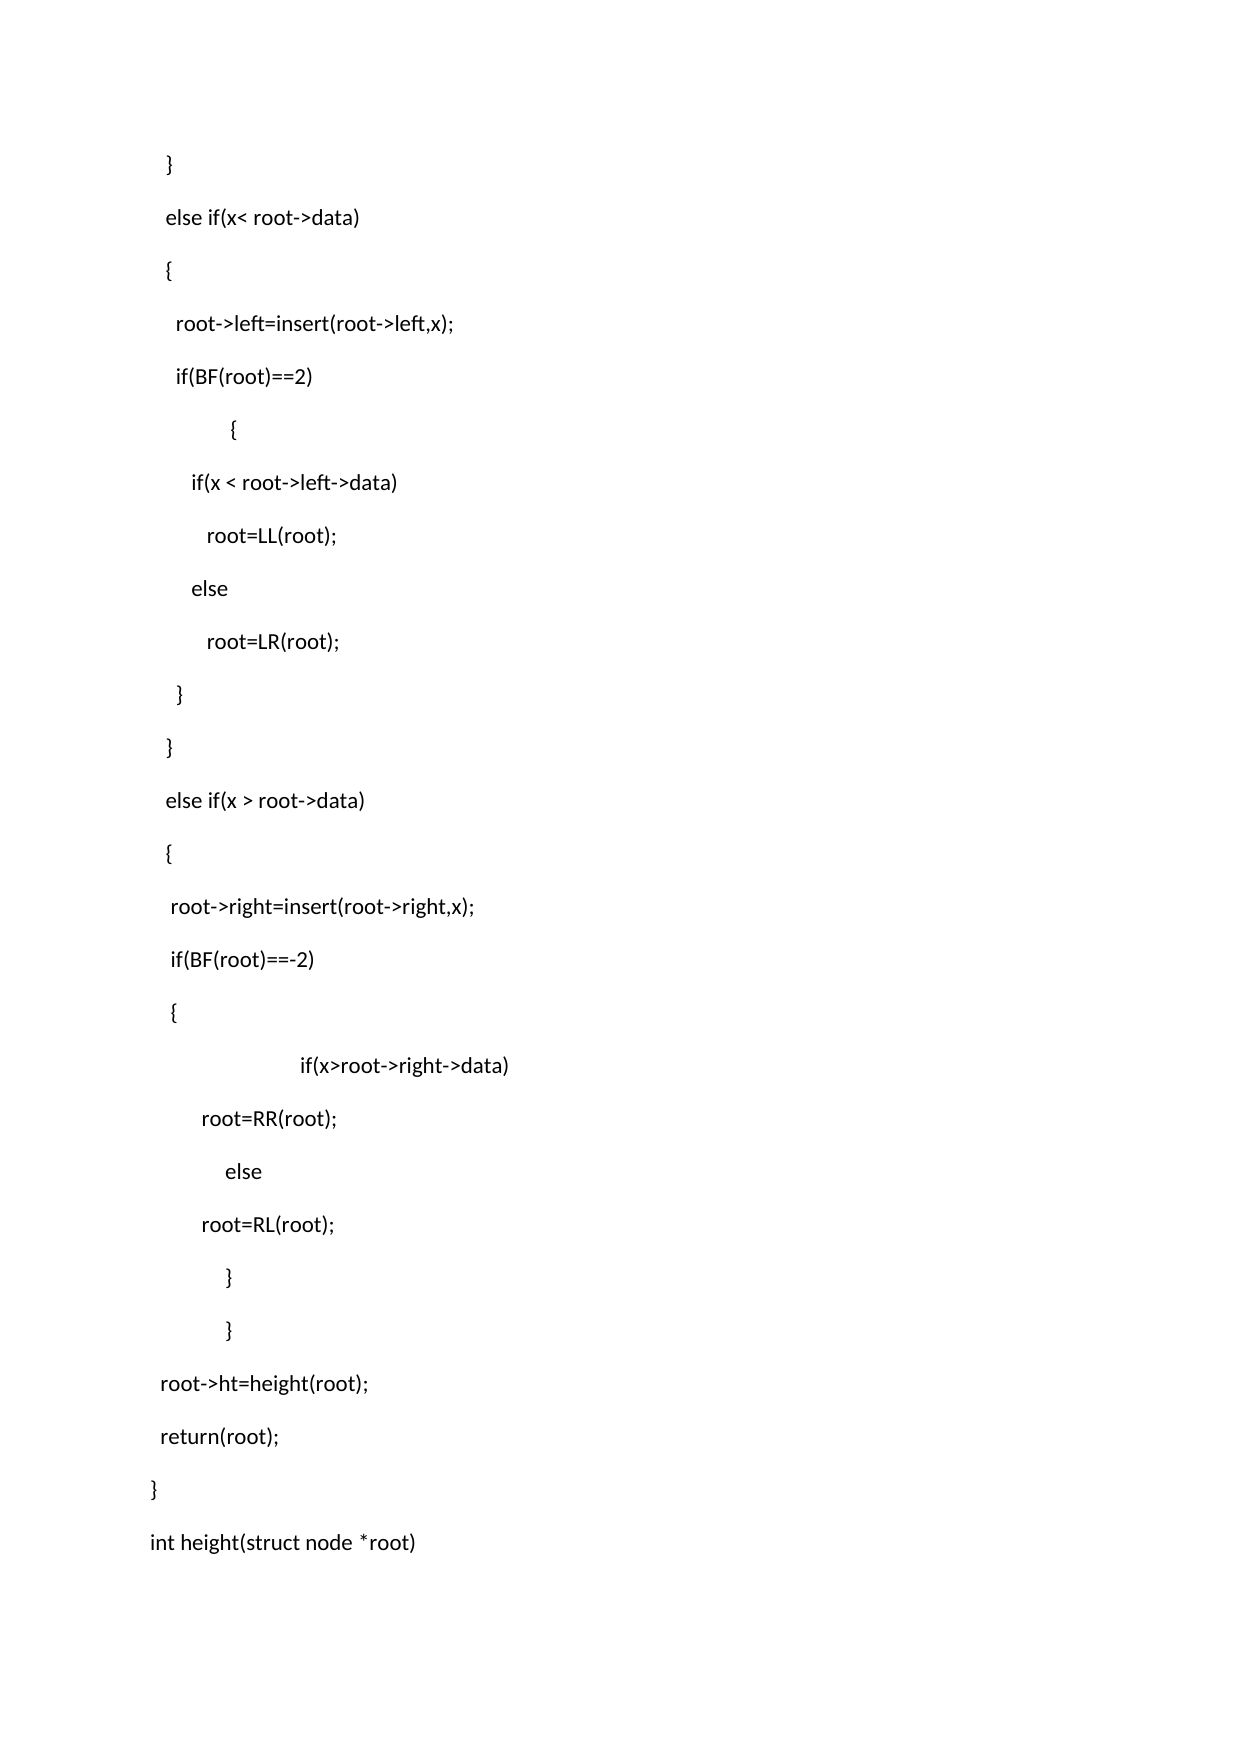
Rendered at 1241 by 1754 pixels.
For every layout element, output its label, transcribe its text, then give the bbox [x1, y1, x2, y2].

text if(BF(root)==-2) [150, 945, 1090, 973]
text root->ht=height(root); [150, 1369, 1090, 1397]
text { [150, 256, 1090, 284]
text { [150, 415, 1090, 443]
text else if(x< root->data) [150, 203, 1090, 231]
text else if(x > root->data) [150, 786, 1090, 814]
text root=LR(root); [150, 627, 1090, 655]
text root=RL(root); [150, 1210, 1090, 1238]
text root=RR(root); [150, 1104, 1090, 1132]
text root=LL(root); [150, 521, 1090, 549]
text root->right=insert(root->right,x); [150, 892, 1090, 920]
text } [150, 1476, 1090, 1503]
text { [150, 839, 1090, 867]
text else [150, 1157, 1090, 1185]
text } [150, 1263, 1090, 1291]
text } [150, 150, 1090, 178]
text } [150, 733, 1090, 761]
text root->left=insert(root->left,x); [150, 309, 1090, 337]
text return(root); [150, 1422, 1090, 1451]
text { [150, 998, 1090, 1026]
text if(BF(root)==2) [150, 362, 1090, 390]
text else [150, 574, 1090, 602]
text } [150, 1316, 1090, 1344]
text if(x < root->left->data) [150, 468, 1090, 496]
text if(x>root->right->data) [150, 1051, 1090, 1079]
text int height(struct node *root) [150, 1528, 1090, 1557]
text } [150, 680, 1090, 708]
